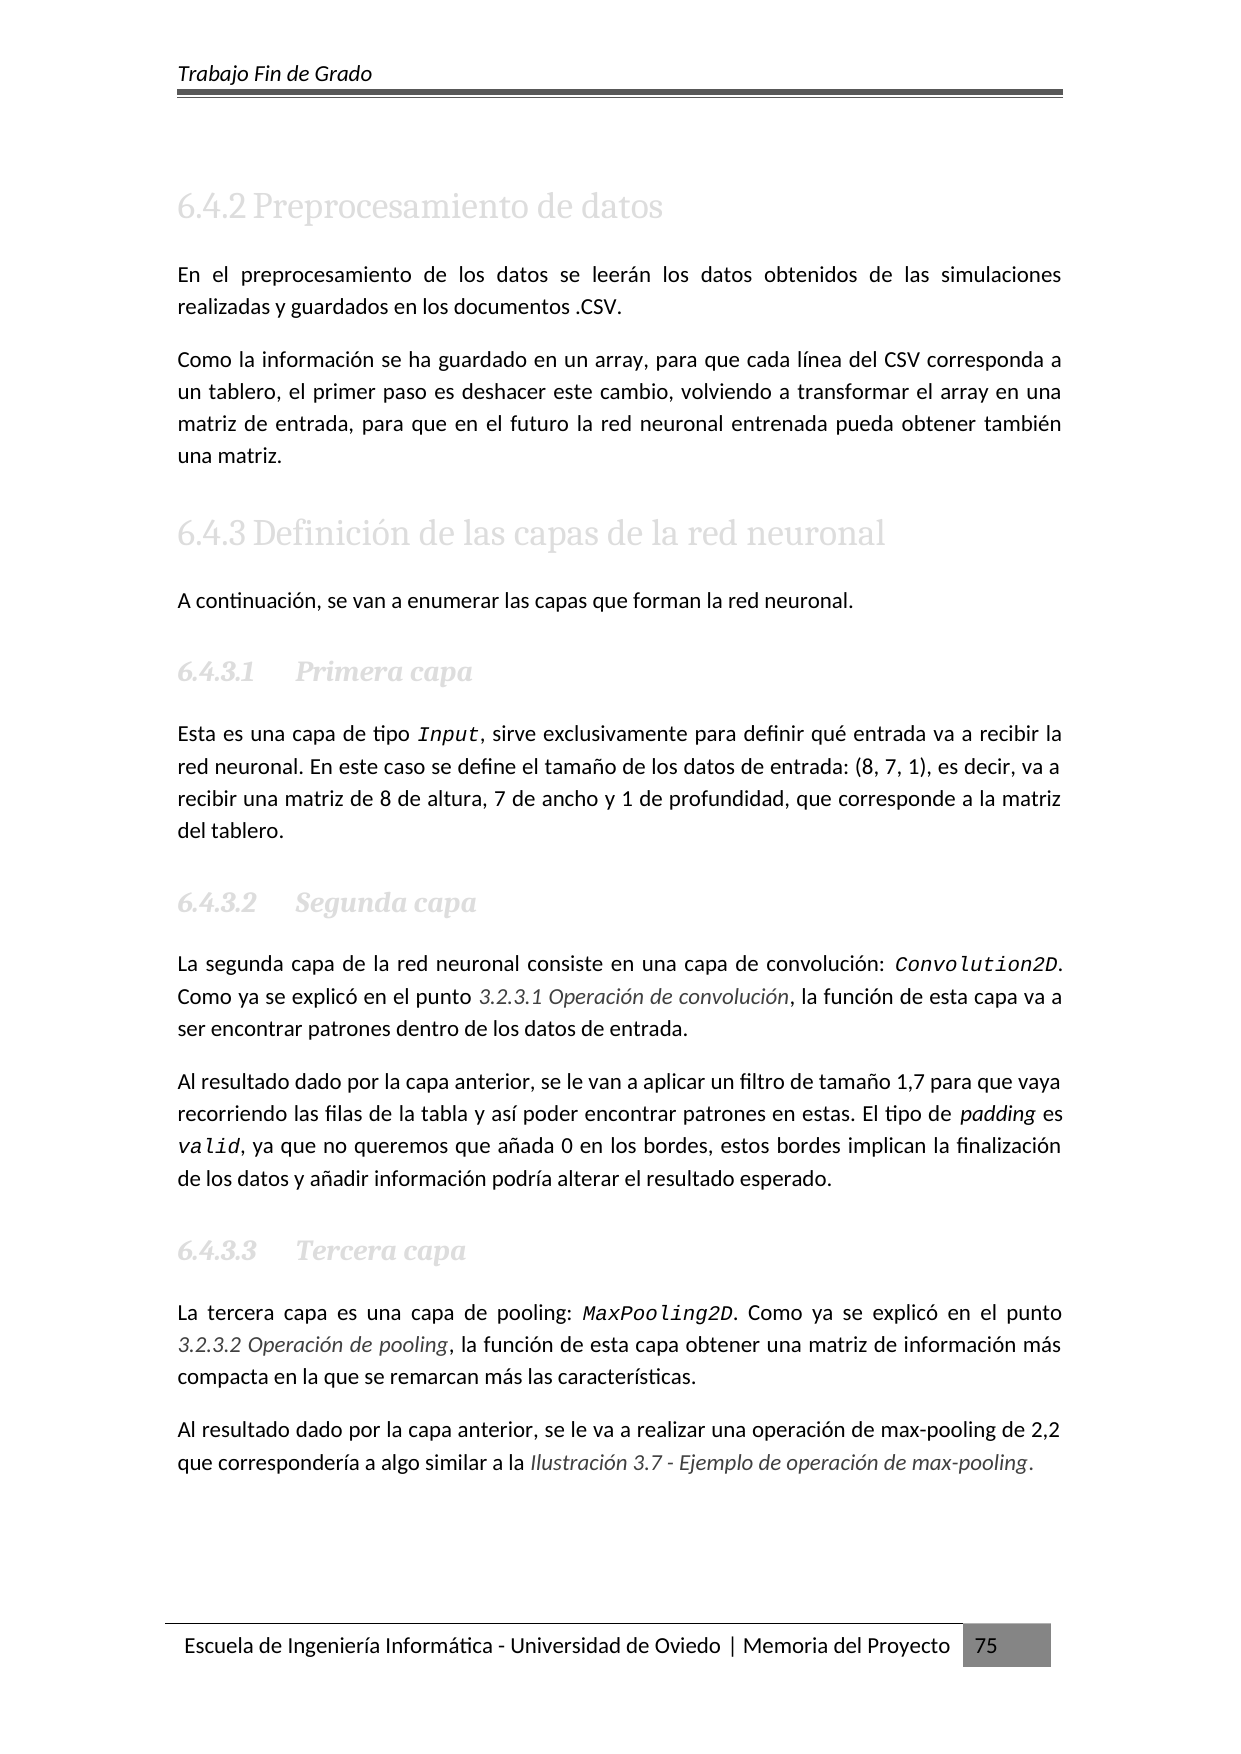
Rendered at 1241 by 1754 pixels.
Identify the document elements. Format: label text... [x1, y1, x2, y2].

subtitle Segunda capa [177, 886, 1063, 919]
subtitle Tercera capa [177, 1234, 1063, 1268]
subtitle Preprocesamiento de datos [177, 185, 1063, 228]
text Como la información se ha guardado en un array, para que cada línea del CSV corresponda a un tablero, el primer paso es deshacer este cambio, volviendo a transformar el array en una matriz de entrada, para que en el futuro la red neuronal entrenada pueda obtener también una matriz. [177, 345, 1063, 469]
subtitle Primera capa [177, 656, 1063, 689]
text En el preprocesamiento de los datos se leerán los datos obtenidos de las simulaciones realizadas y guardados en los documentos .CSV. [177, 260, 1063, 320]
text Al resultado dado por la capa anterior, se le van a aplicar un filtro de tamaño 1,7 para que vaya recorriendo las filas de la tabla y así poder encontrar patrones en estas. El tipo de padding es valid, ya que no queremos que añada 0 en los bordes, estos bordes implican la finalización de los datos y añadir información podría alterar el resultado esperado. [177, 1067, 1063, 1192]
subtitle Definición de las capas de la red neuronal [177, 511, 1063, 554]
text La segunda capa de la red neuronal consiste en una capa de convolución: Convolution2D. Como ya se explicó en el punto 3.2.3.1 Operación de convolución, la función de esta capa va a ser encontrar patrones dentro de los datos de entrada. [177, 949, 1063, 1042]
text La tercera capa es una capa de pooling: MaxPooling2D. Como ya se explicó en el punto 3.2.3.2 Operación de pooling, la función de esta capa obtener una matriz de información más compacta en la que se remarcan más las características. [177, 1298, 1063, 1391]
text Al resultado dado por la capa anterior, se le va a realizar una operación de max-pooling de 2,2 que correspondería a algo similar a la Ilustración 3.7 - Ejemplo de operación de max-pooling. [177, 1416, 1063, 1476]
text Esta es una capa de tipo Input, sirve exclusivamente para definir qué entrada va a recibir la red neuronal. En este caso se define el tamaño de los datos de entrada: (8, 7, 1), es decir, va a recibir una matriz de 8 de altura, 7 de ancho y 1 de profundidad, que corresponde a la matriz del tablero. [177, 719, 1063, 844]
text A continuación, se van a enumerar las capas que forman la red neuronal. [177, 586, 1063, 614]
